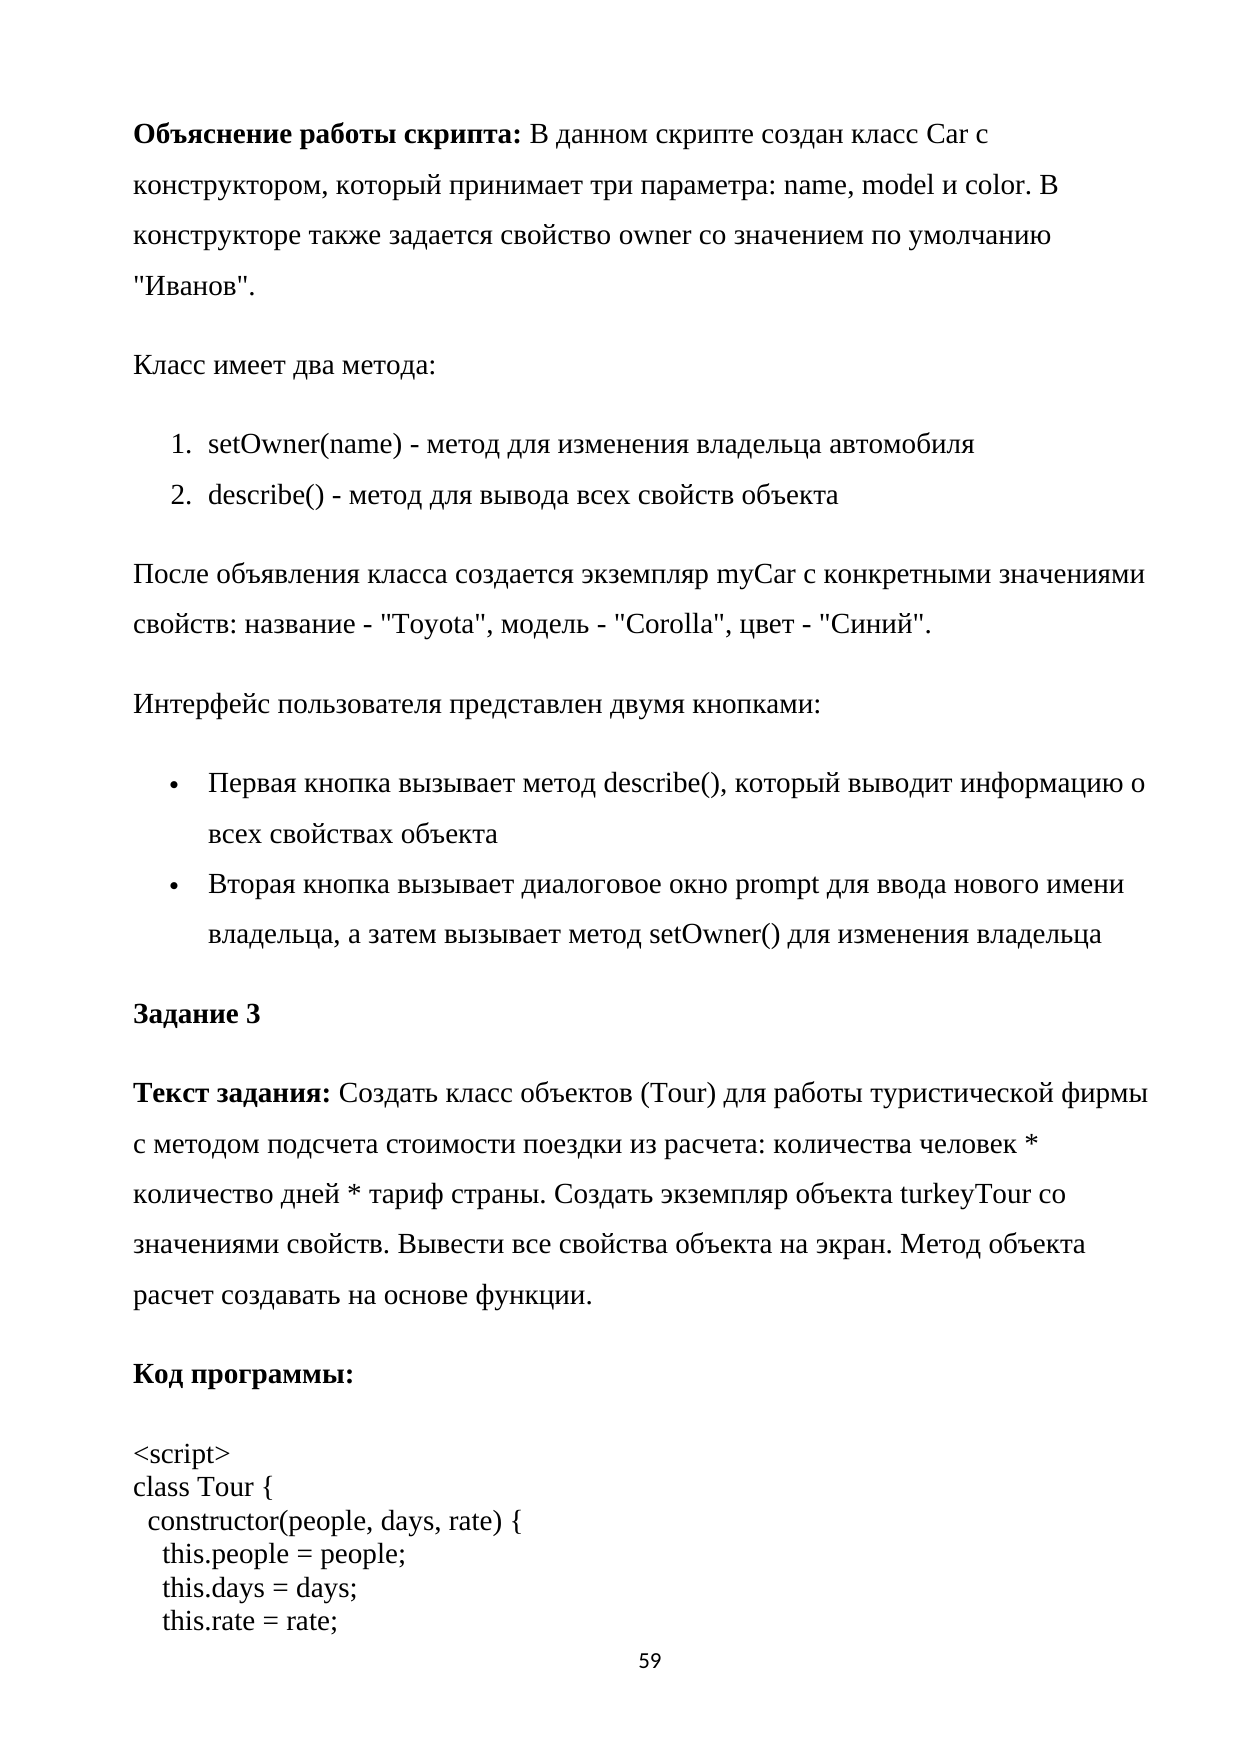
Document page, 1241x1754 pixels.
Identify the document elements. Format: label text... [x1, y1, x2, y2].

list Первая кнопка вызывает метод describe(), который выводит информацию о всех свойствах объекта [170, 766, 1166, 849]
text this.rate = rate; [133, 1603, 1166, 1637]
text После объявления класса создается экземпляр myCar с конкретными значениями свойств: название - "Toyota", модель - "Corolla", цвет - "Синий". [133, 556, 1166, 640]
text <script> [133, 1436, 1166, 1469]
text this.people = people; [133, 1536, 1166, 1570]
text Объяснение работы скрипта: В данном скрипте создан класс Car с конструктором, который принимает три параметра: name, model и color. В конструкторе также задается свойство owner со значением по умолчанию "Иванов". [133, 117, 1166, 301]
text Код программы: [133, 1356, 1166, 1390]
text constructor(people, days, rate) { [133, 1503, 1166, 1536]
text Текст задания: Создать класс объектов (Tour) для работы туристической фирмы с методом подсчета стоимости поездки из расчета: количества человек * количество дней * тариф страны. Создать экземпляр объекта turkeyTour со значениями свойств. Вывести все свойства объекта на экран. Метод объекта расчет создавать на основе функции. [133, 1076, 1166, 1310]
list describe() - метод для вывода всех свойств объекта [170, 477, 1166, 510]
text class Tour { [133, 1469, 1166, 1503]
list Вторая кнопка вызывает диалоговое окно prompt для ввода нового имени владельца, а затем вызывает метод setOwner() для изменения владельца [170, 866, 1166, 950]
text Класс имеет два метода: [133, 347, 1166, 381]
subtitle Задание 3 [133, 996, 1166, 1029]
list setOwner(name) - метод для изменения владельца автомобиля [170, 427, 1166, 460]
text Интерфейс пользователя представлен двумя кнопками: [133, 686, 1166, 720]
text this.days = days; [133, 1570, 1166, 1603]
